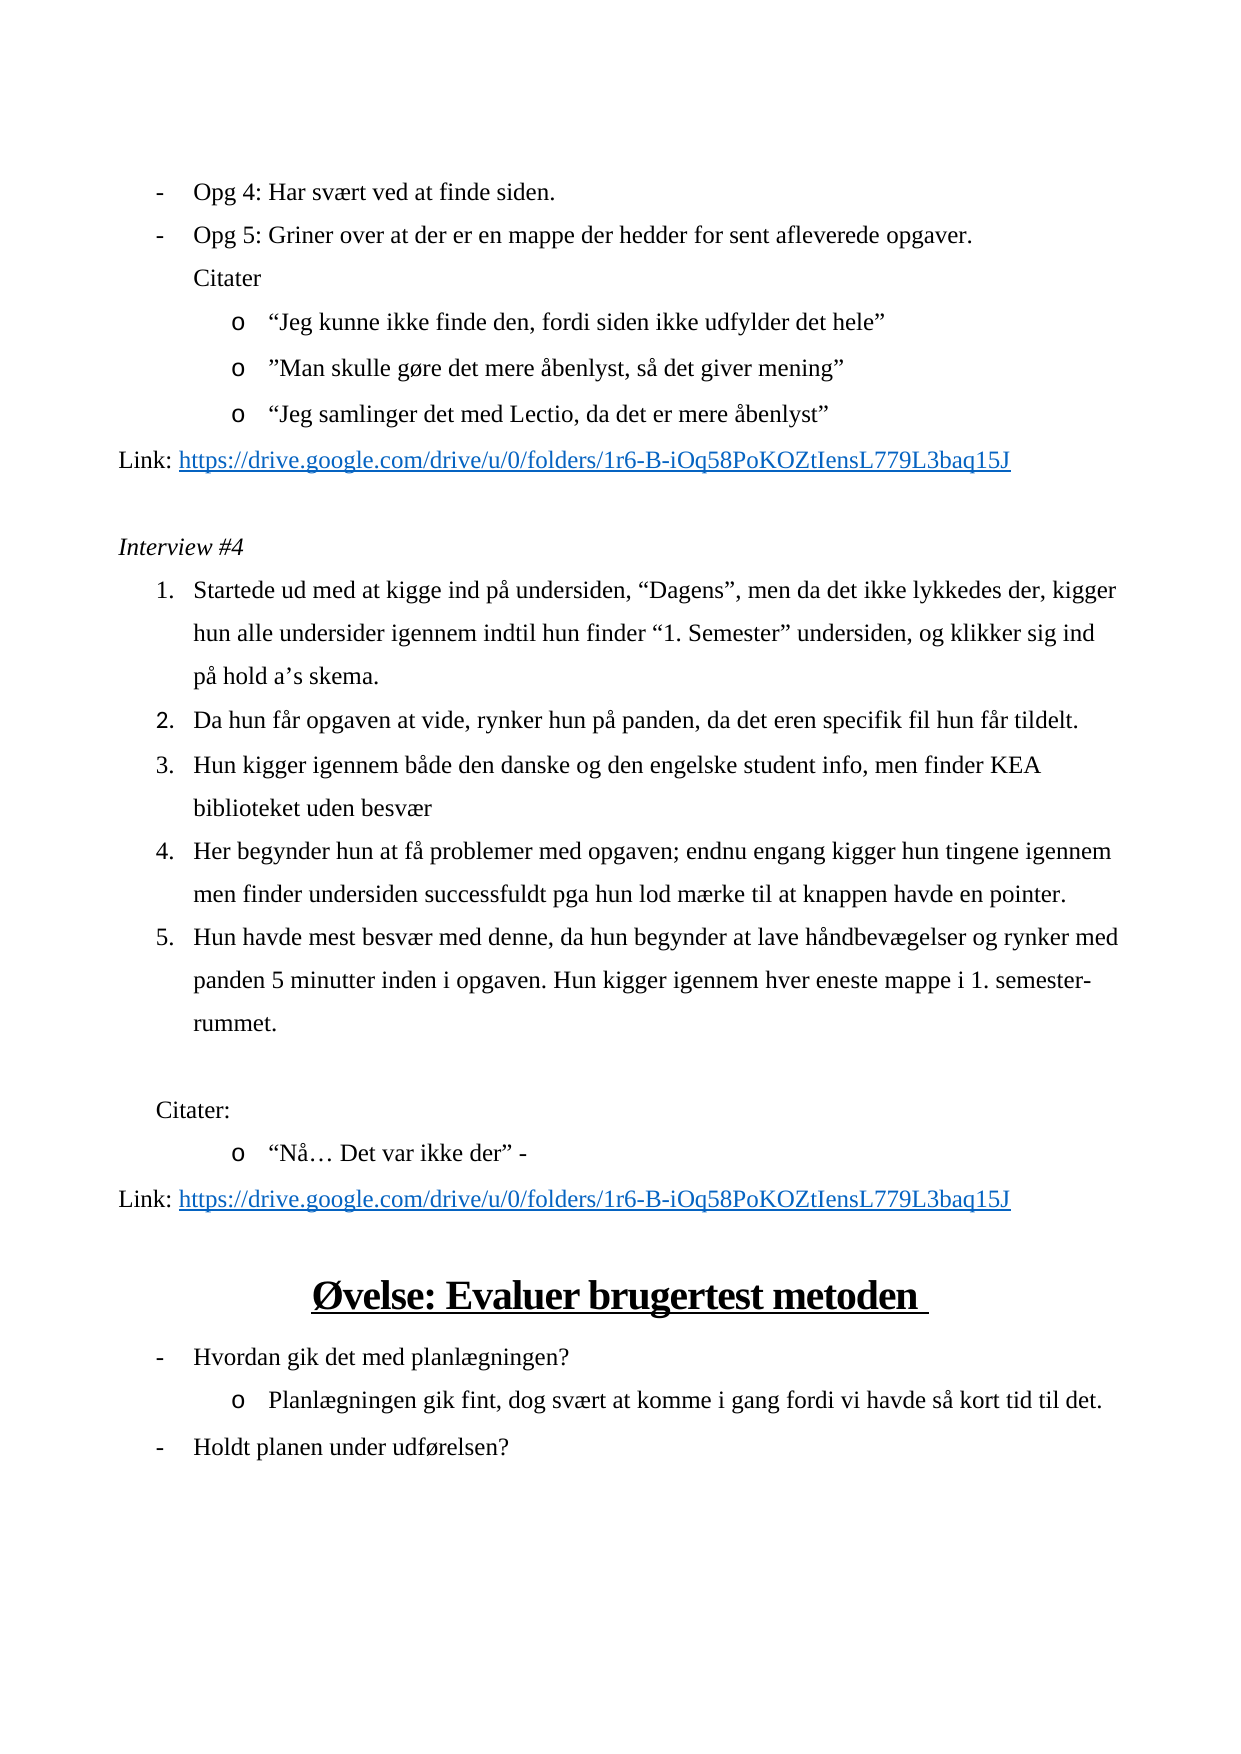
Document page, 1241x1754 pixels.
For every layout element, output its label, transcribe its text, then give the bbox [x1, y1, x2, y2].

list Her begynder hun at få problemer med opgaven; endnu engang kigger hun tingene igennem men finder undersiden successfuldt pga hun lod mærke til at knappen havde en pointer. [156, 836, 1122, 908]
list Hun kigger igennem både den danske og den engelske student info, men finder KEA biblioteket uden besvær [156, 750, 1122, 822]
text Citater [193, 263, 1122, 292]
list Planlægningen gik fint, dog svært at komme i gang fordi vi havde så kort tid til det. [231, 1385, 1122, 1416]
text Link: https://drive.google.com/drive/u/0/folders/1r6-B-iOq58PoKOZtIensL779L3baq15J [118, 445, 1122, 474]
list Opg 4: Har svært ved at finde siden. [156, 177, 1122, 206]
list Startede ud med at kigge ind på undersiden, “Dagens”, men da det ikke lykkedes der, kigger hun alle undersider igennem indtil hun finder “1. Semester” undersiden, og klikker sig ind på hold a’s skema. [156, 575, 1122, 690]
title Øvelse: Evaluer brugertest metoden [118, 1270, 1122, 1318]
list Opg 5: Griner over at der er en mappe der hedder for sent afleverede opgaver. [156, 220, 1122, 249]
list Hvordan gik det med planlægningen? [156, 1342, 1122, 1371]
list Hun havde mest besvær med denne, da hun begynder at lave håndbevægelser og rynker med panden 5 minutter inden i opgaven. Hun kigger igennem hver eneste mappe i 1. semester-rummet. [156, 922, 1122, 1037]
list “Nå… Det var ikke der” - [231, 1138, 1122, 1169]
list Da hun får opgaven at vide, rynker hun på panden, da det eren specifik fil hun får tildelt. [156, 704, 1122, 734]
list ”Man skulle gøre det mere åbenlyst, så det giver mening” [231, 353, 1122, 384]
list “Jeg samlinger det med Lectio, da det er mere åbenlyst” [231, 399, 1122, 430]
list Holdt planen under udførelsen? [156, 1432, 1122, 1460]
text Interview #4 [118, 532, 1122, 560]
text Link: https://drive.google.com/drive/u/0/folders/1r6-B-iOq58PoKOZtIensL779L3baq15J [118, 1184, 1122, 1213]
text Citater: [156, 1095, 1122, 1123]
list “Jeg kunne ikke finde den, fordi siden ikke udfylder det hele” [231, 307, 1122, 337]
